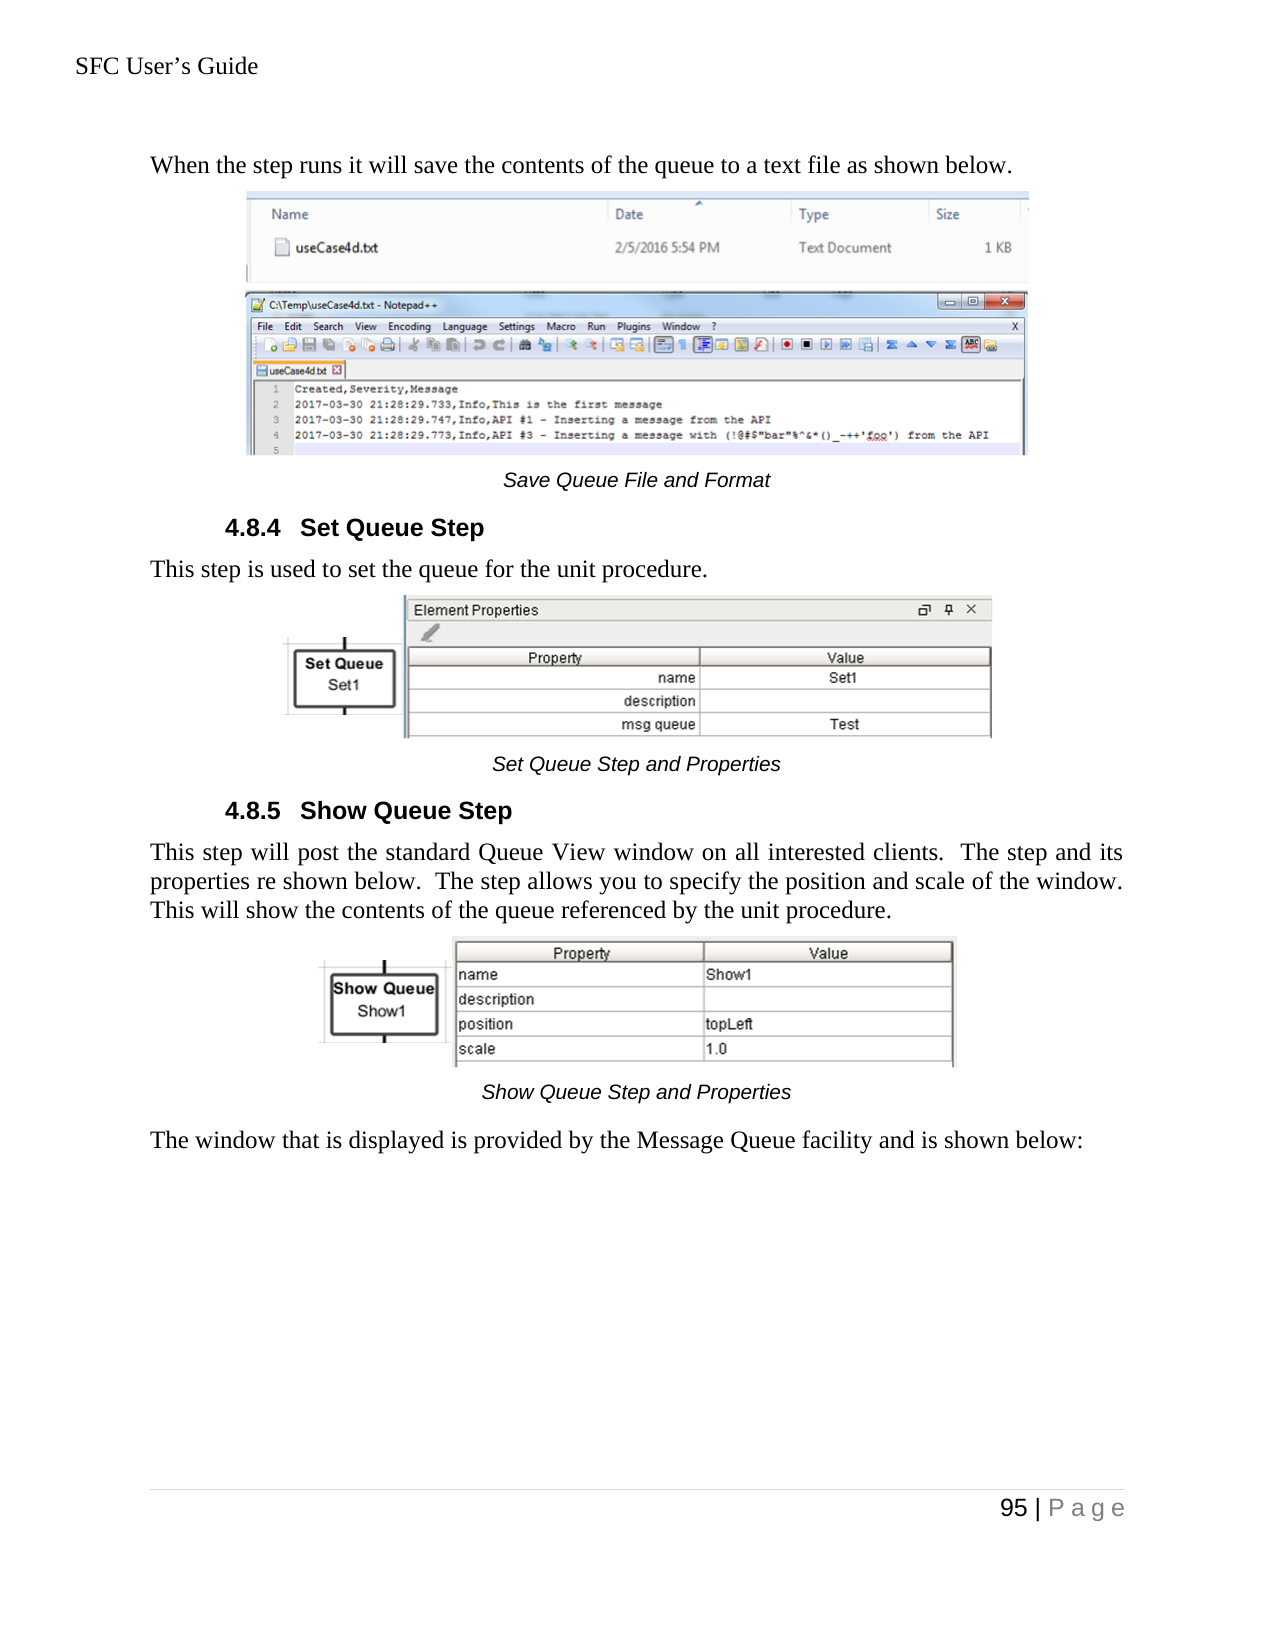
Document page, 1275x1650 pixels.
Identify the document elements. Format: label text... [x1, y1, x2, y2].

text Set Queue Step and Properties [150, 751, 1125, 775]
text This step is used to set the queue for the unit procedure. [150, 554, 1125, 583]
picture [282, 595, 993, 739]
text The window that is displayed is provided by the Message Queue facility and is shown below: [150, 1125, 1125, 1153]
text This step will post the standard Queue View window on all interested clients. The step and its properties re shown below. The step allows you to specify the position and scale of the window. This will show the contents of the queue referenced by the unit procedure. [150, 837, 1125, 924]
subtitle Show Queue Step [225, 796, 1125, 825]
picture [245, 191, 1030, 456]
text Show Queue Step and Properties [150, 1080, 1125, 1104]
picture [318, 936, 958, 1068]
subtitle Set Queue Step [225, 513, 1125, 541]
text Save Queue File and Format [150, 468, 1125, 492]
text When the step runs it will save the contents of the queue to a text file as shown below. [150, 150, 1125, 179]
